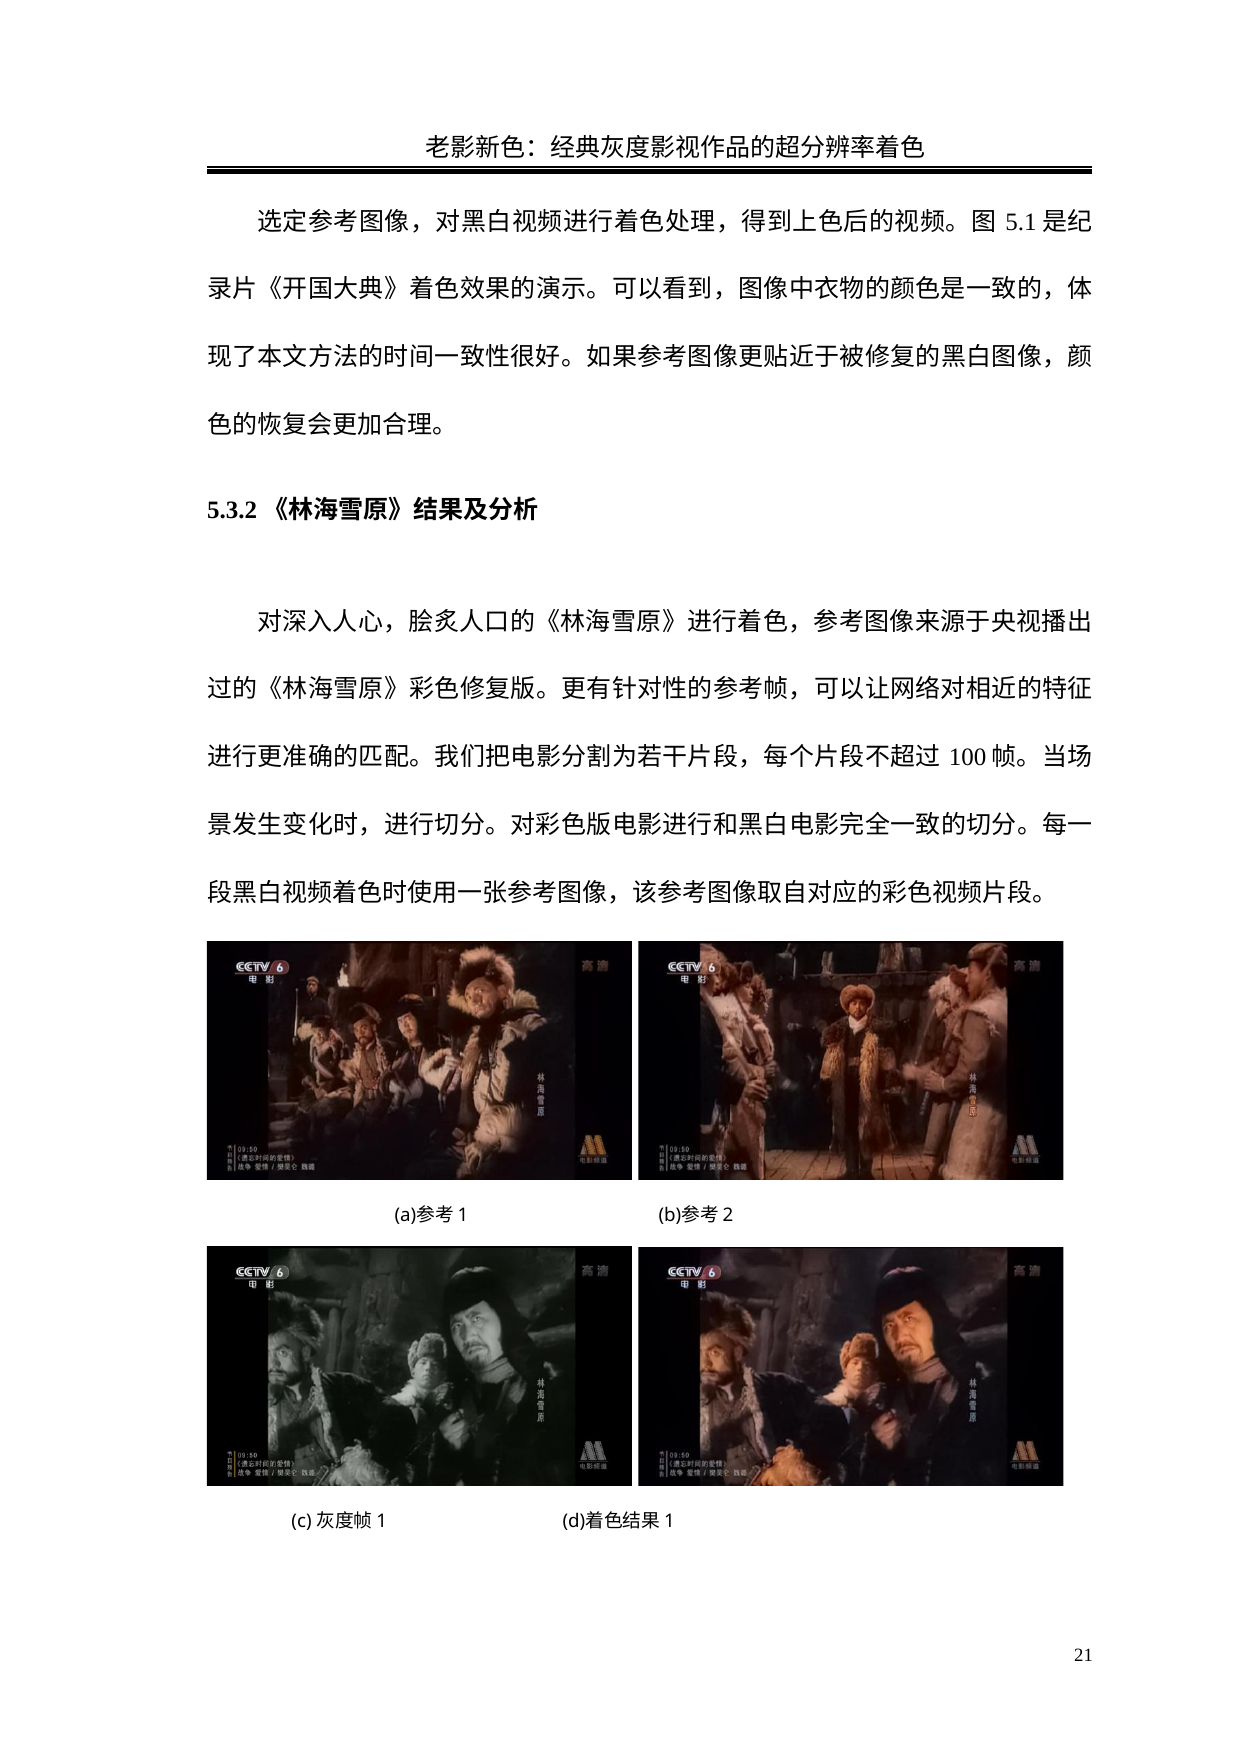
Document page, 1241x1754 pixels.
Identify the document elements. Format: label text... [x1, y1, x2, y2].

subtitle 5.3.2 《林海雪原》结果及分析 [207, 474, 1092, 542]
text (a)参考1 (b)参考2 [207, 1196, 1092, 1230]
picture [206, 941, 632, 1180]
text 选定参考图像，对黑白视频进行着色处理，得到上色后的视频。图 5.1是纪录片《开国大典》着色效果的演示。可以看到，图像中衣物的颜色是一致的，体现了本文方法的时间一致性很好。如果参考图像更贴近于被修复的黑白图像，颜色的恢复会更加合理。 [207, 185, 1092, 457]
picture [638, 1247, 1064, 1486]
text (c) 灰度帧1 (d)着色结果1 [207, 1502, 1092, 1536]
text 对深入人心，脍炙人口的《林海雪原》进行着色，参考图像来源于央视播出过的《林海雪原》彩色修复版。更有针对性的参考帧，可以让网络对相近的特征进行更准确的匹配。我们把电影分割为若干片段，每个片段不超过100帧。当场景发生变化时，进行切分。对彩色版电影进行和黑白电影完全一致的切分。每一段黑白视频着色时使用一张参考图像，该参考图像取自对应的彩色视频片段。 [207, 585, 1092, 925]
picture [638, 941, 1064, 1180]
picture [206, 1246, 632, 1486]
